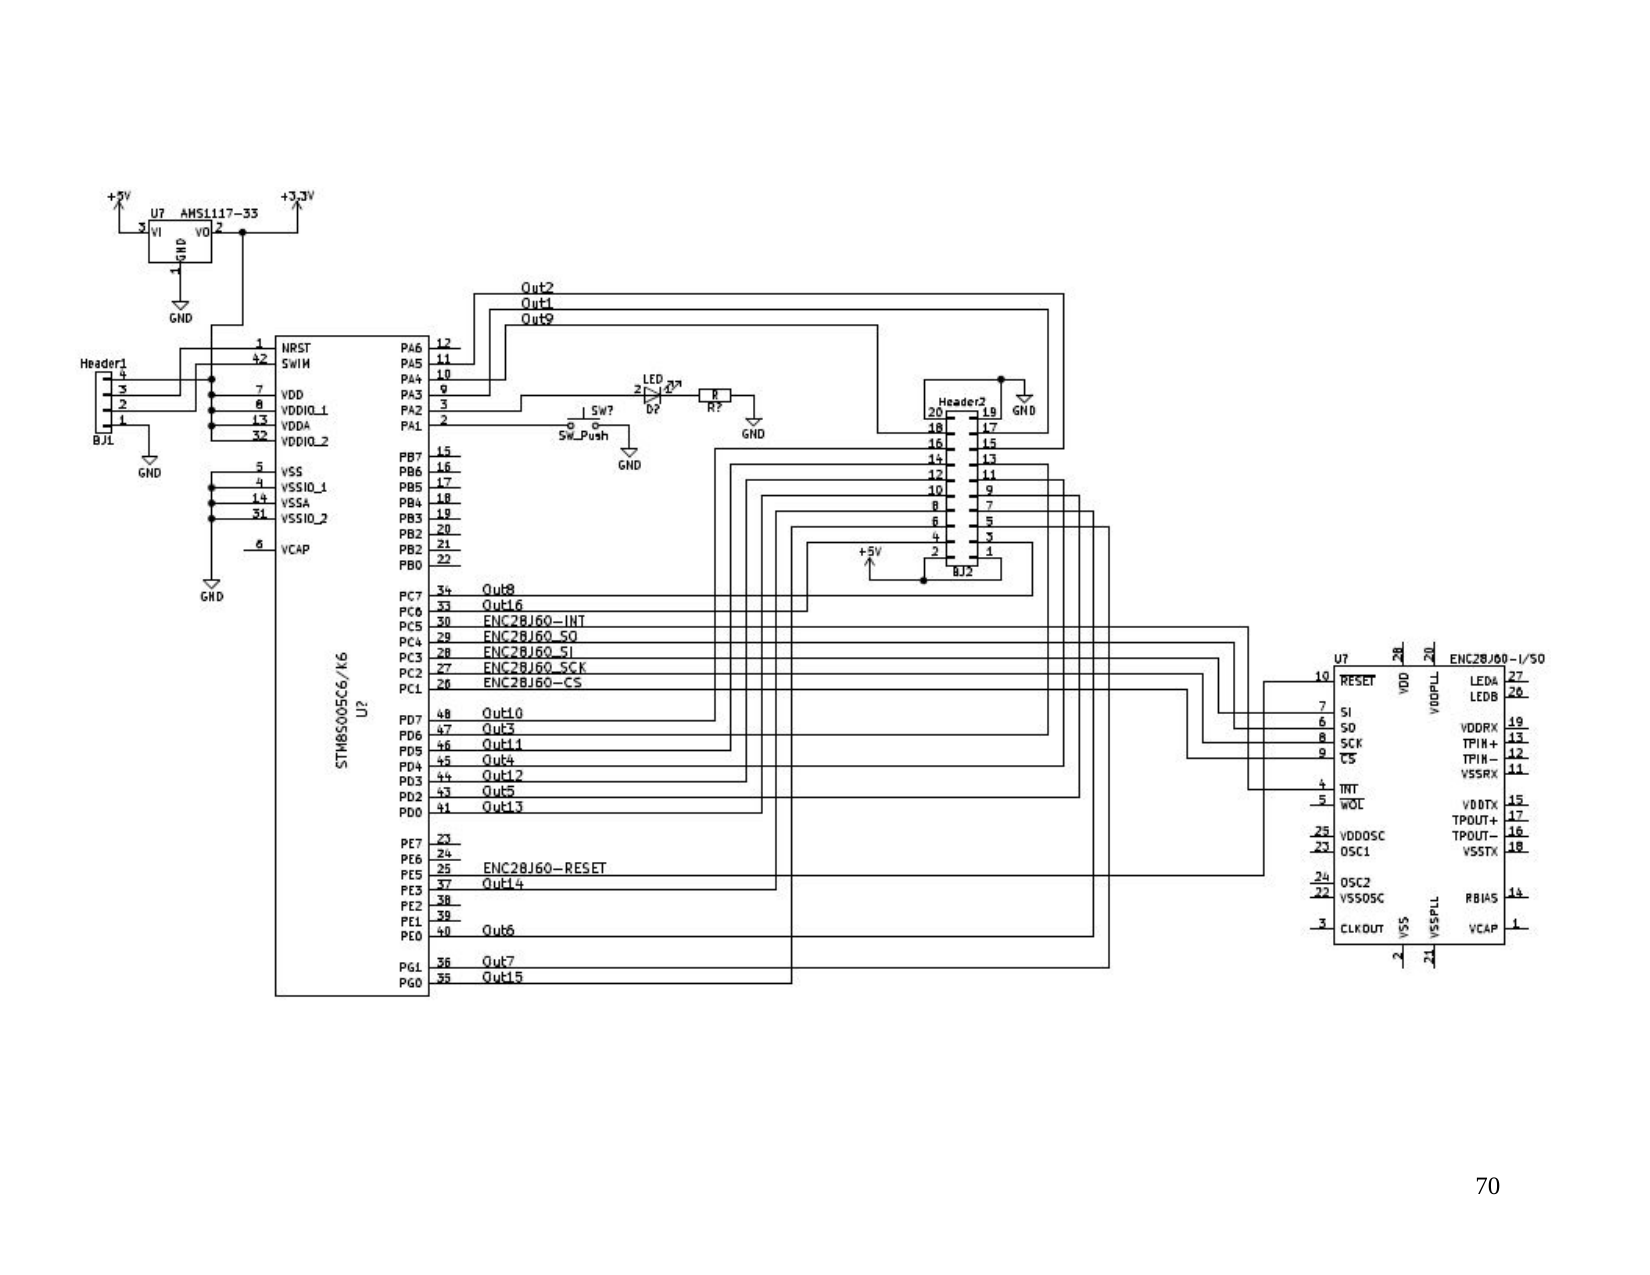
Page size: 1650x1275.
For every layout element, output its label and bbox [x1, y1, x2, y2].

picture [75, 187, 1551, 1008]
